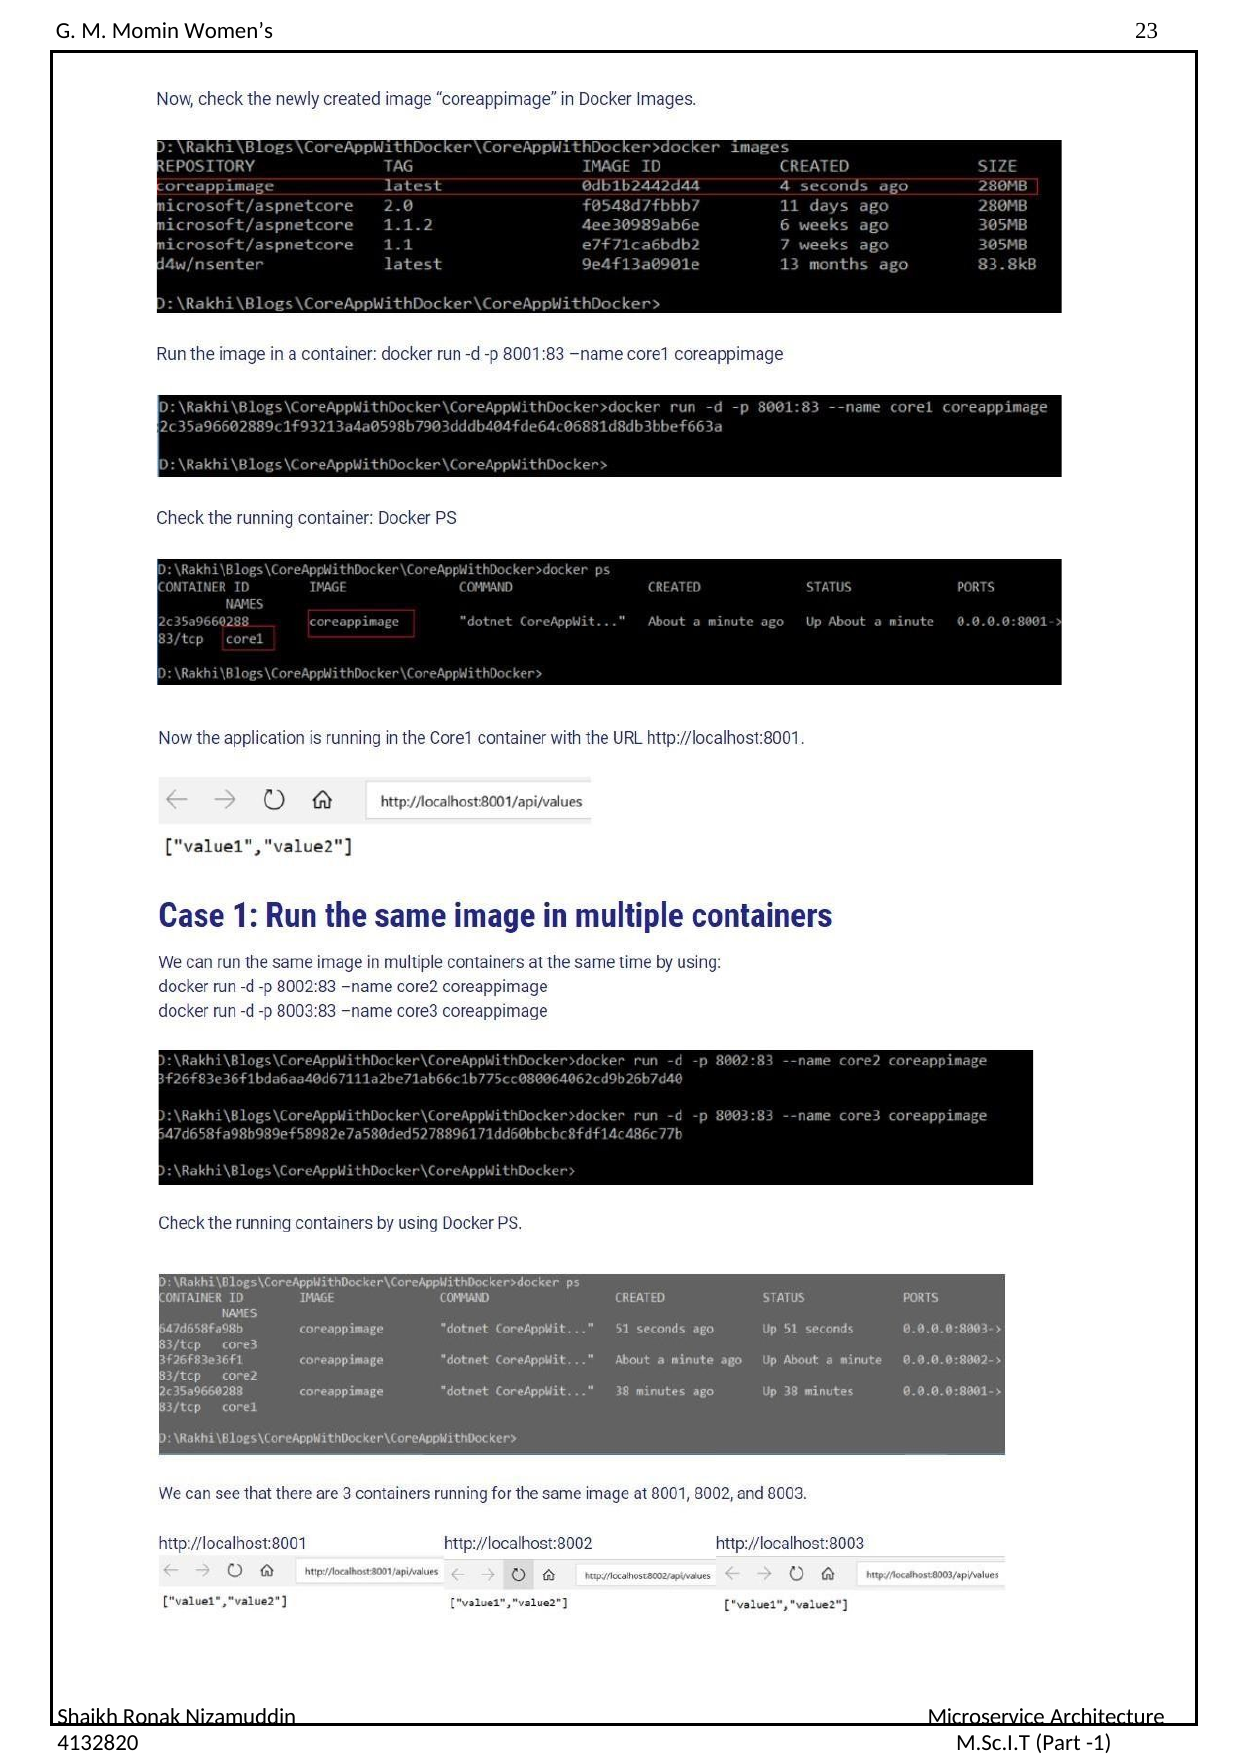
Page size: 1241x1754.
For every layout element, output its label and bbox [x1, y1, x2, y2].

picture [150, 1272, 1007, 1615]
picture [156, 91, 1062, 685]
picture [158, 730, 1034, 1232]
